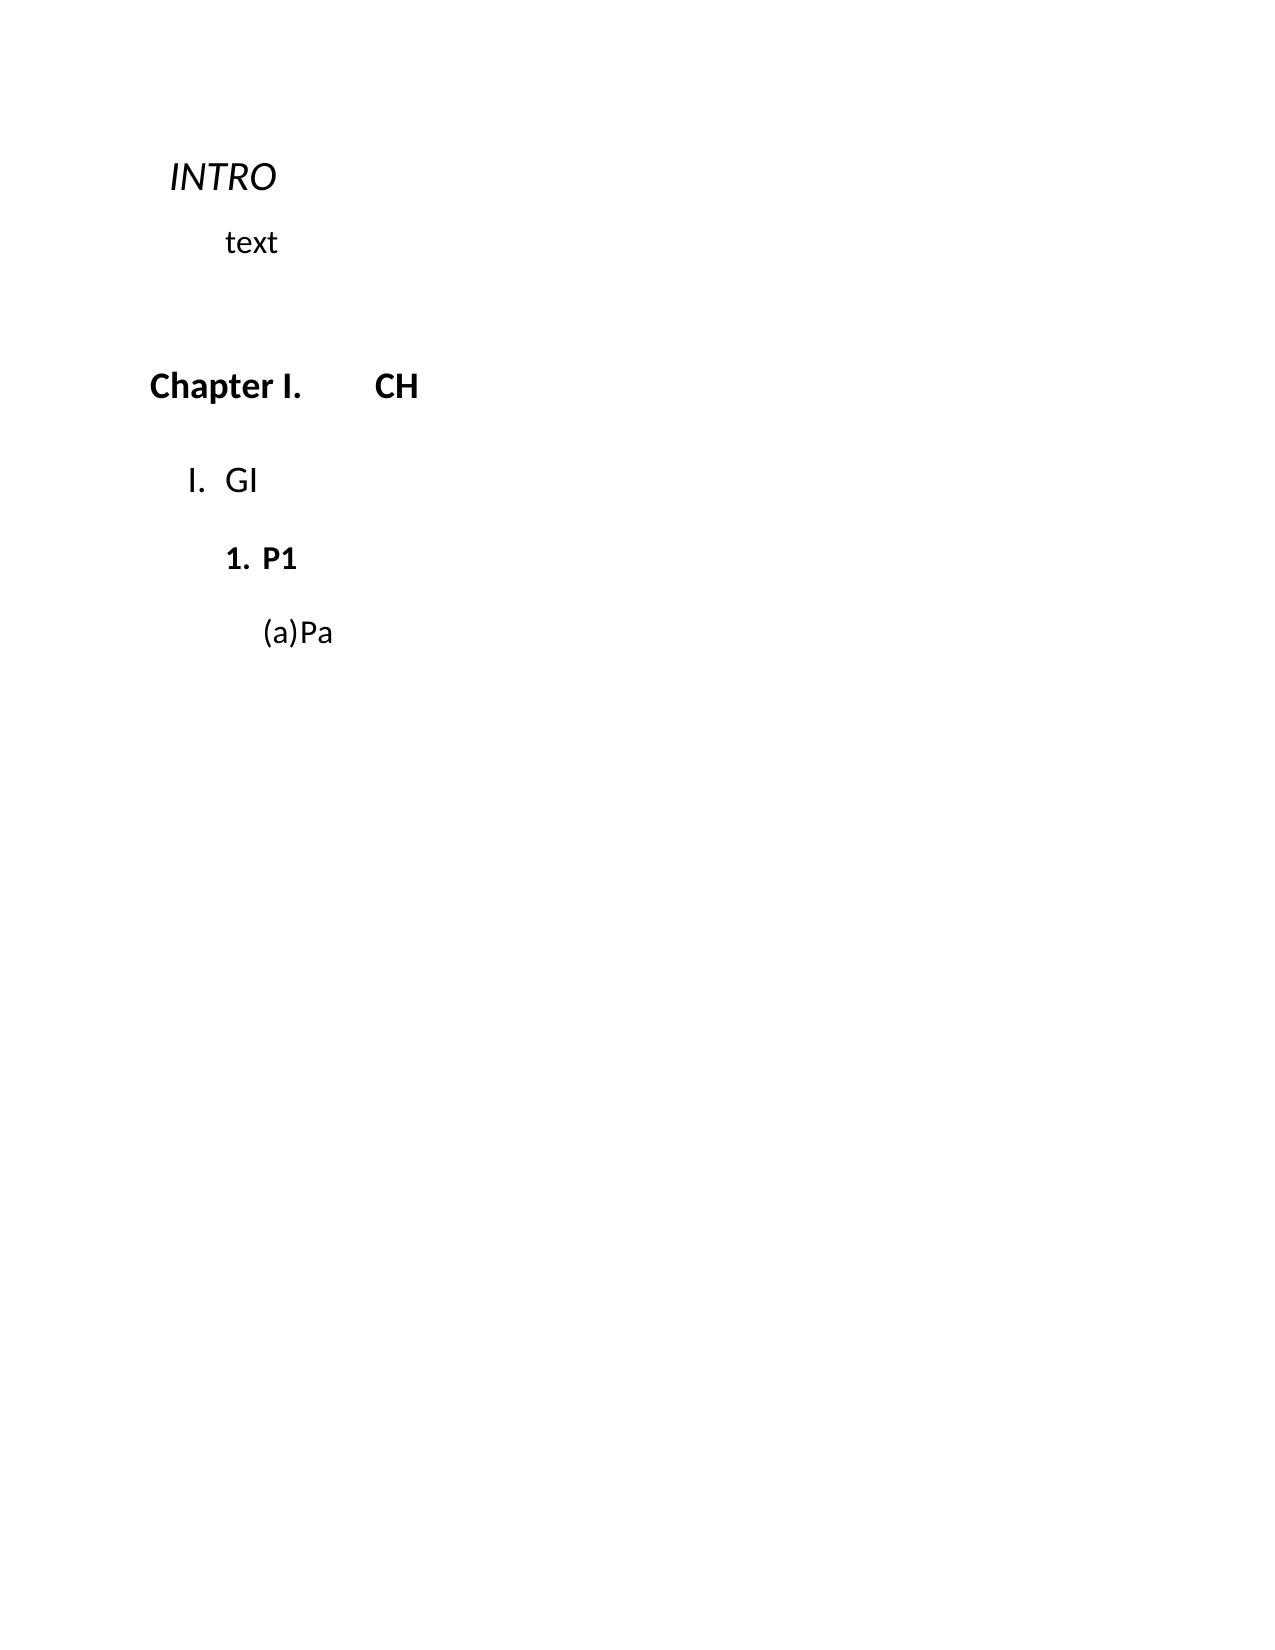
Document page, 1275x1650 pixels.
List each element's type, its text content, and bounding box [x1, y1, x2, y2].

text INTRO [150, 150, 1125, 201]
text CH [150, 362, 1125, 408]
text Pa [262, 611, 1125, 651]
text P1 [225, 537, 1125, 578]
text text [150, 222, 1125, 262]
text GI [187, 456, 1125, 502]
